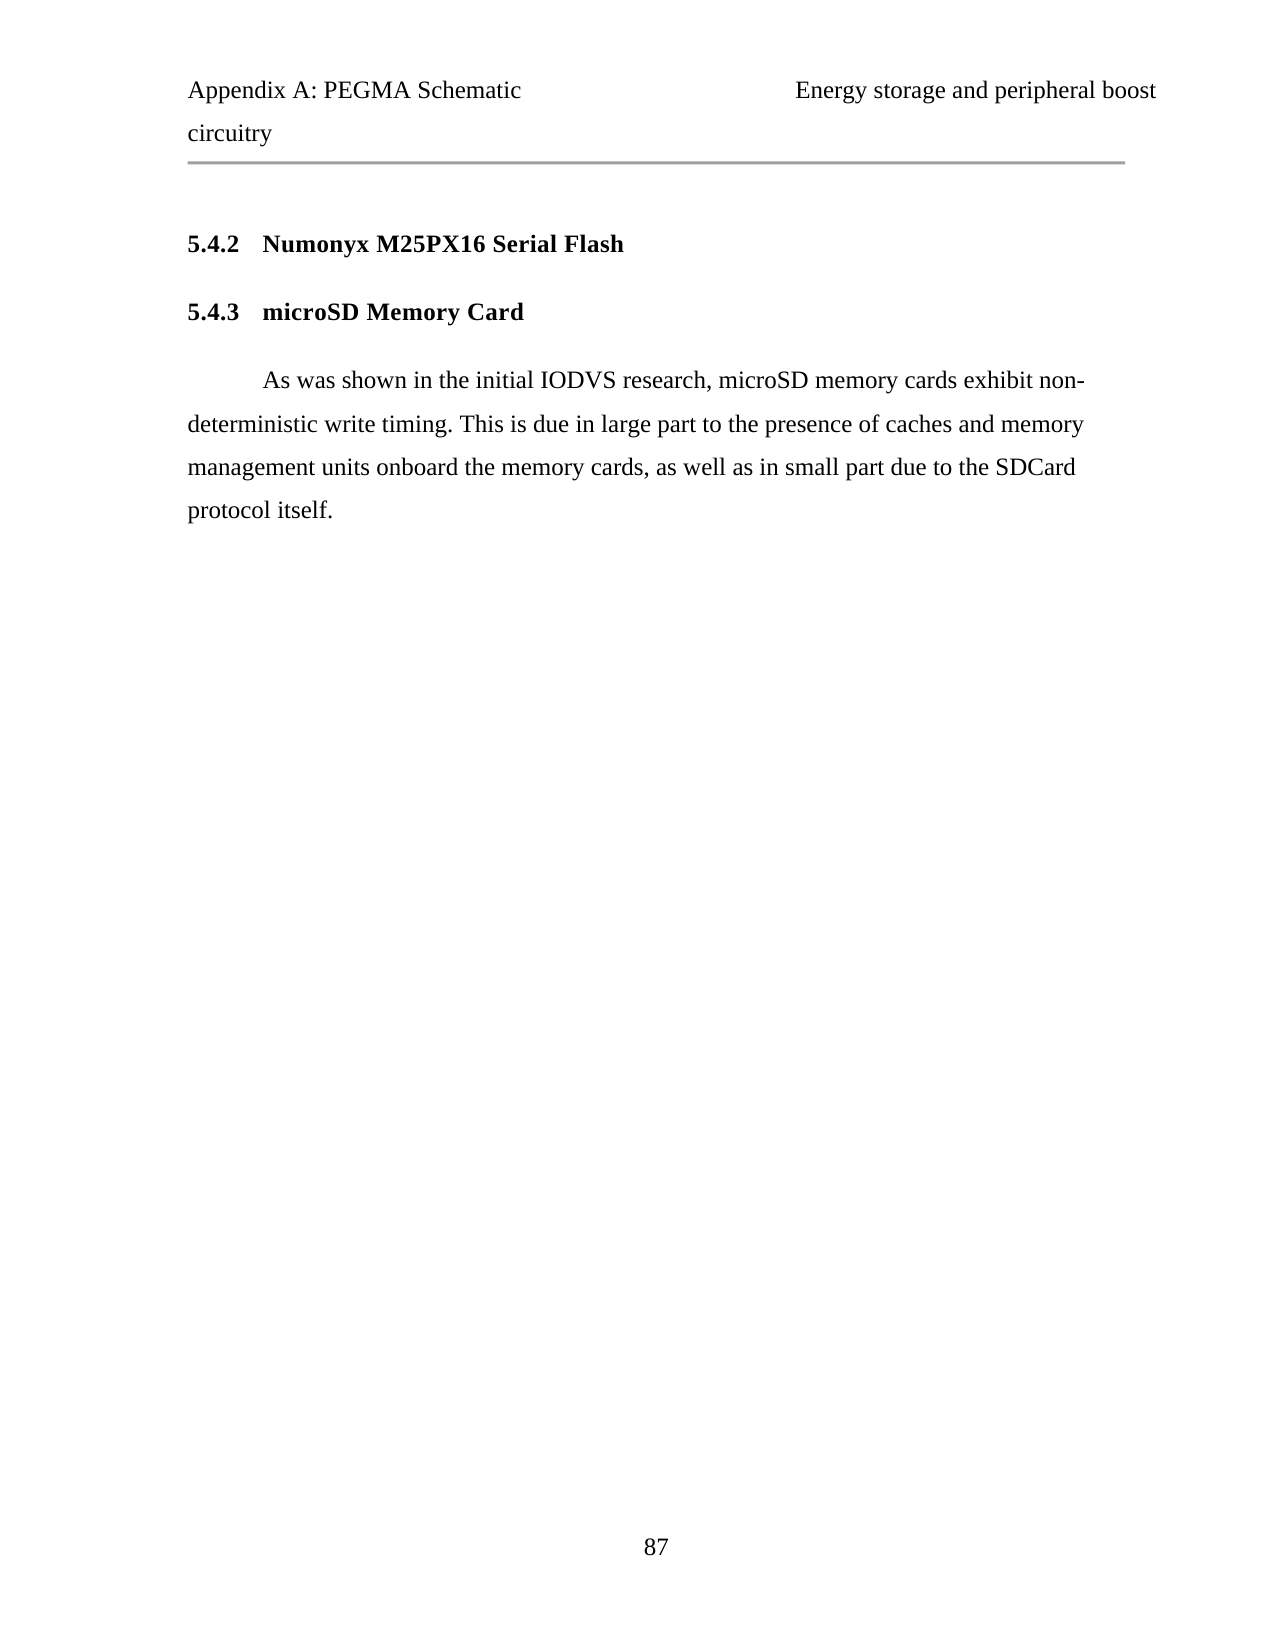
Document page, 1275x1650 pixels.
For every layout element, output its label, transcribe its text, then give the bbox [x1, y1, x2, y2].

subtitle Numonyx M25PX16 Serial Flash [187, 229, 1125, 258]
subtitle microSD Memory Card [187, 297, 1125, 326]
text As was shown in the initial IODVS research, microSD memory cards exhibit non-deterministic write timing. This is due in large part to the presence of caches and memory management units onboard the memory cards, as well as in small part due to the SDCard protocol itself. [187, 366, 1125, 524]
